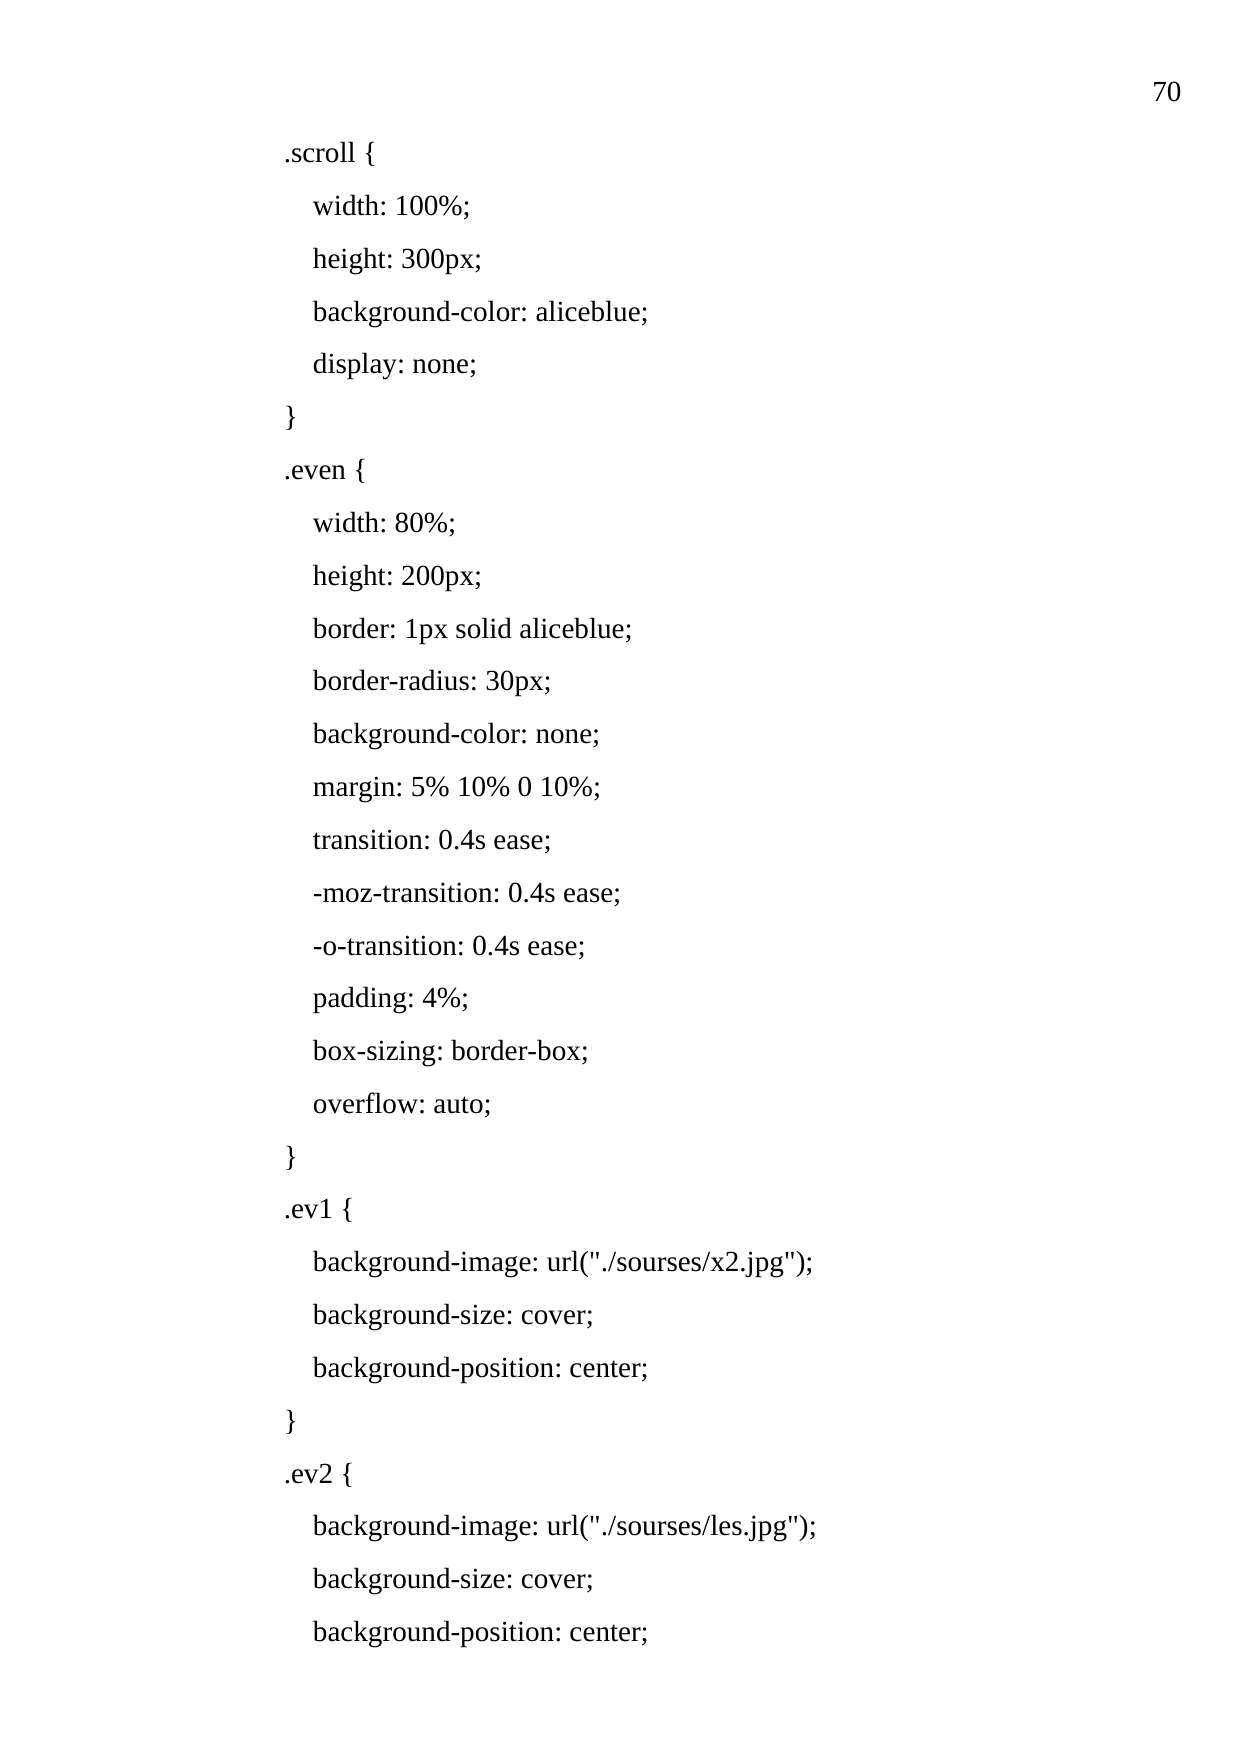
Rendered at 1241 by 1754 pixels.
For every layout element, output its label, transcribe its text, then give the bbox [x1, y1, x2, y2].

text border-radius: 30px; [210, 663, 1181, 697]
text } [210, 1403, 1181, 1436]
text overflow: auto; [210, 1086, 1181, 1119]
text background-image: url("./sourses/les.jpg"); [210, 1508, 1181, 1542]
text .ev1 { [210, 1192, 1181, 1225]
text height: 300px; [210, 241, 1181, 274]
text background-size: cover; [210, 1561, 1181, 1595]
text .even { [210, 452, 1181, 486]
text background-position: center; [210, 1350, 1181, 1384]
text transition: 0.4s ease; [210, 822, 1181, 856]
text box-sizing: border-box; [210, 1033, 1181, 1067]
text display: none; [210, 347, 1181, 380]
text -o-transition: 0.4s ease; [210, 928, 1181, 961]
text background-position: center; [210, 1614, 1181, 1648]
text .scroll { [210, 135, 1181, 169]
text background-color: none; [210, 716, 1181, 750]
text } [210, 1139, 1181, 1172]
text width: 80%; [210, 505, 1181, 539]
text -moz-transition: 0.4s ease; [210, 875, 1181, 908]
text height: 200px; [210, 558, 1181, 591]
text } [210, 399, 1181, 433]
text margin: 5% 10% 0 10%; [210, 769, 1181, 803]
text padding: 4%; [210, 980, 1181, 1014]
text background-image: url("./sourses/x2.jpg"); [210, 1244, 1181, 1278]
text width: 100%; [210, 188, 1181, 222]
text .ev2 { [210, 1456, 1181, 1489]
text background-color: aliceblue; [210, 294, 1181, 327]
text border: 1px solid aliceblue; [210, 611, 1181, 644]
text background-size: cover; [210, 1297, 1181, 1331]
